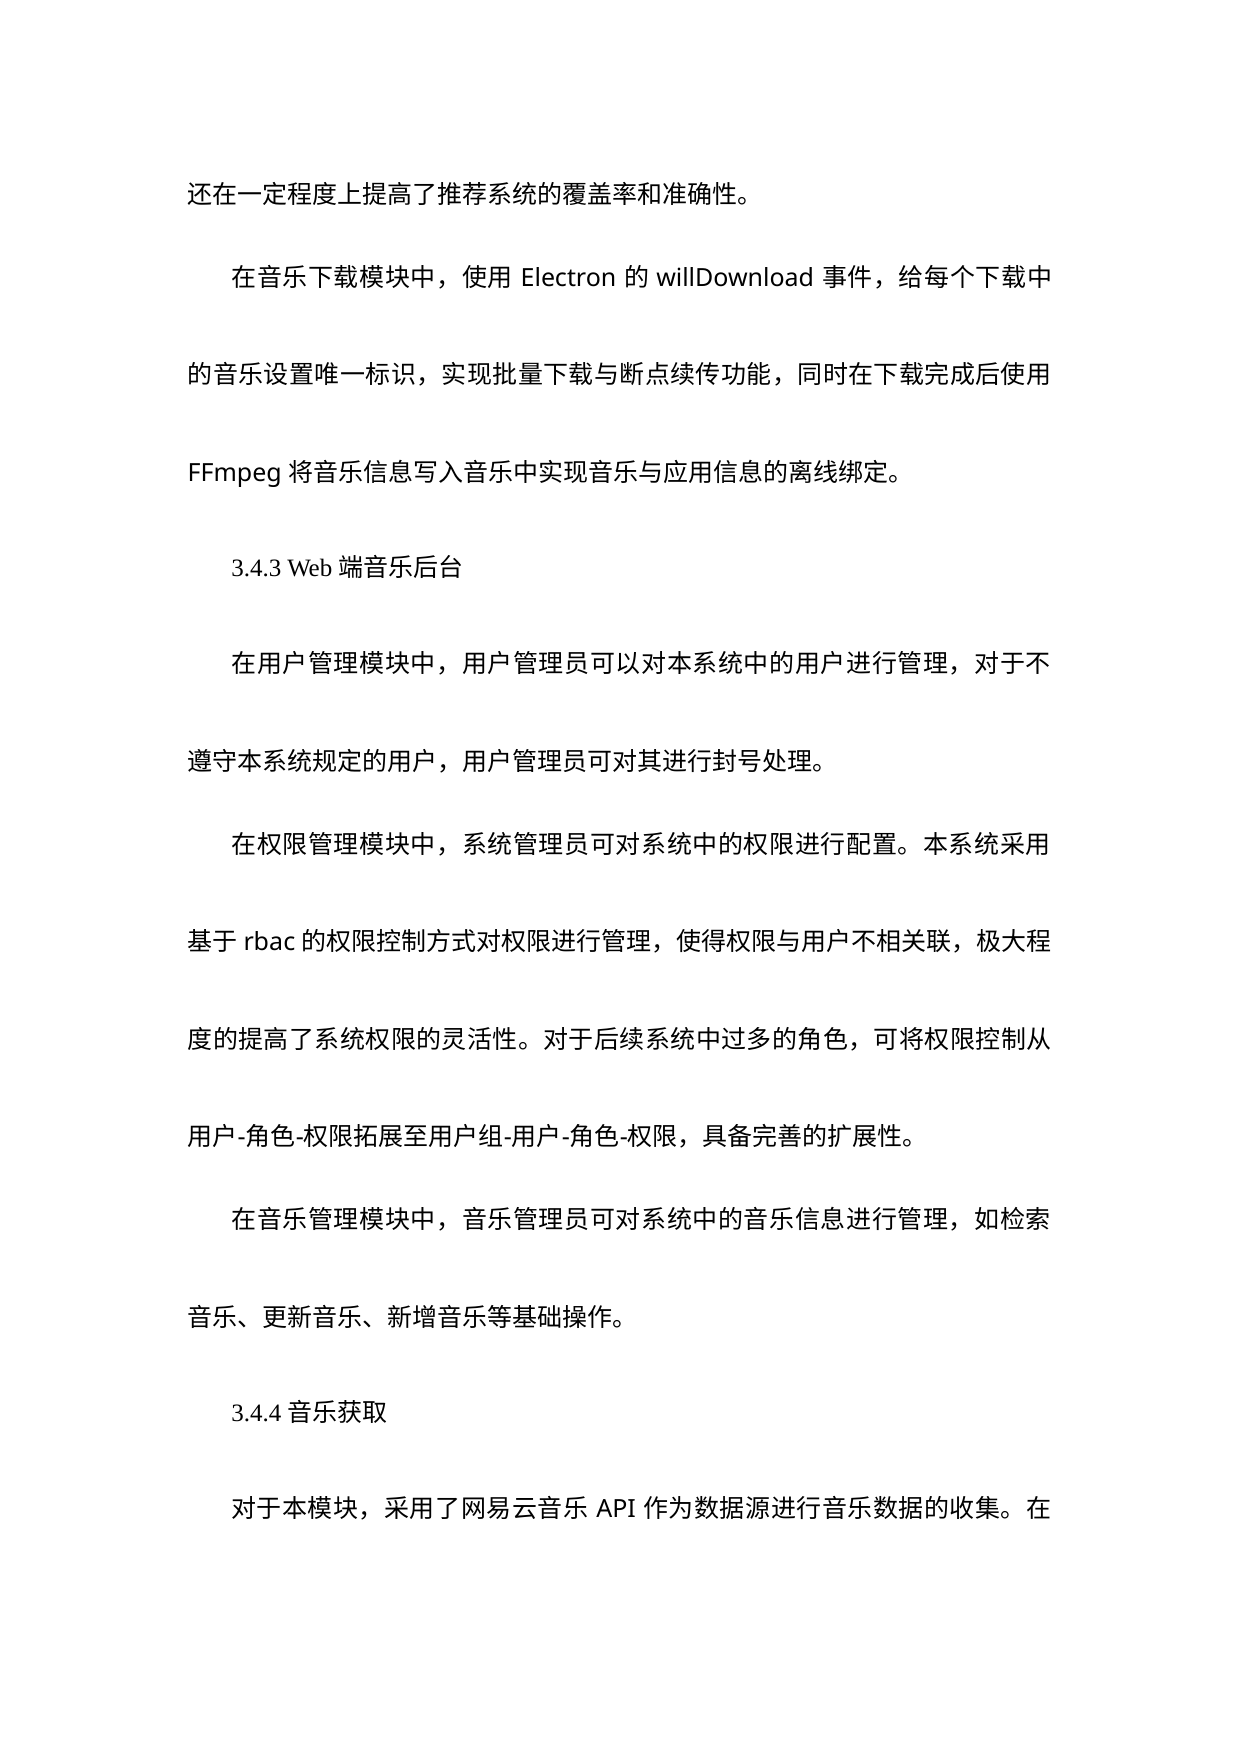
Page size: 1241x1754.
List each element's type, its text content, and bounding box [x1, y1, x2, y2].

text 在权限管理模块中，系统管理员可对系统中的权限进行配置。本系统采用基于 rbac 的权限控制方式对权限进行管理，使得权限与用户不相关联，极大程度的提高了系统权限的灵活性。对于后续系统中过多的角色，可将权限控制从用户-角色-权限拓展至用户组-用户-角色-权限，具备完善的扩展性。 [187, 810, 1053, 1167]
text 在用户管理模块中，用户管理员可以对本系统中的用户进行管理，对于不遵守本系统规定的用户，用户管理员可对其进行封号处理。 [187, 629, 1053, 792]
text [187, 160, 1053, 225]
text 在音乐管理模块中，音乐管理员可对系统中的音乐信息进行管理，如检索音乐、更新音乐、新增音乐等基础操作。 [187, 1185, 1053, 1348]
text 在音乐下载模块中，使用 Electron 的 willDownload 事件，给每个下载中的音乐设置唯一标识，实现批量下载与断点续传功能，同时在下载完成后使用 FFmpeg 将音乐信息写入音乐中实现音乐与应用信息的离线绑定。 [187, 243, 1053, 503]
text 3.4.4 音乐获取 [212, 1378, 1028, 1443]
text 3.4.3 Web 端音乐后台 [212, 533, 1028, 598]
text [187, 1474, 1053, 1539]
